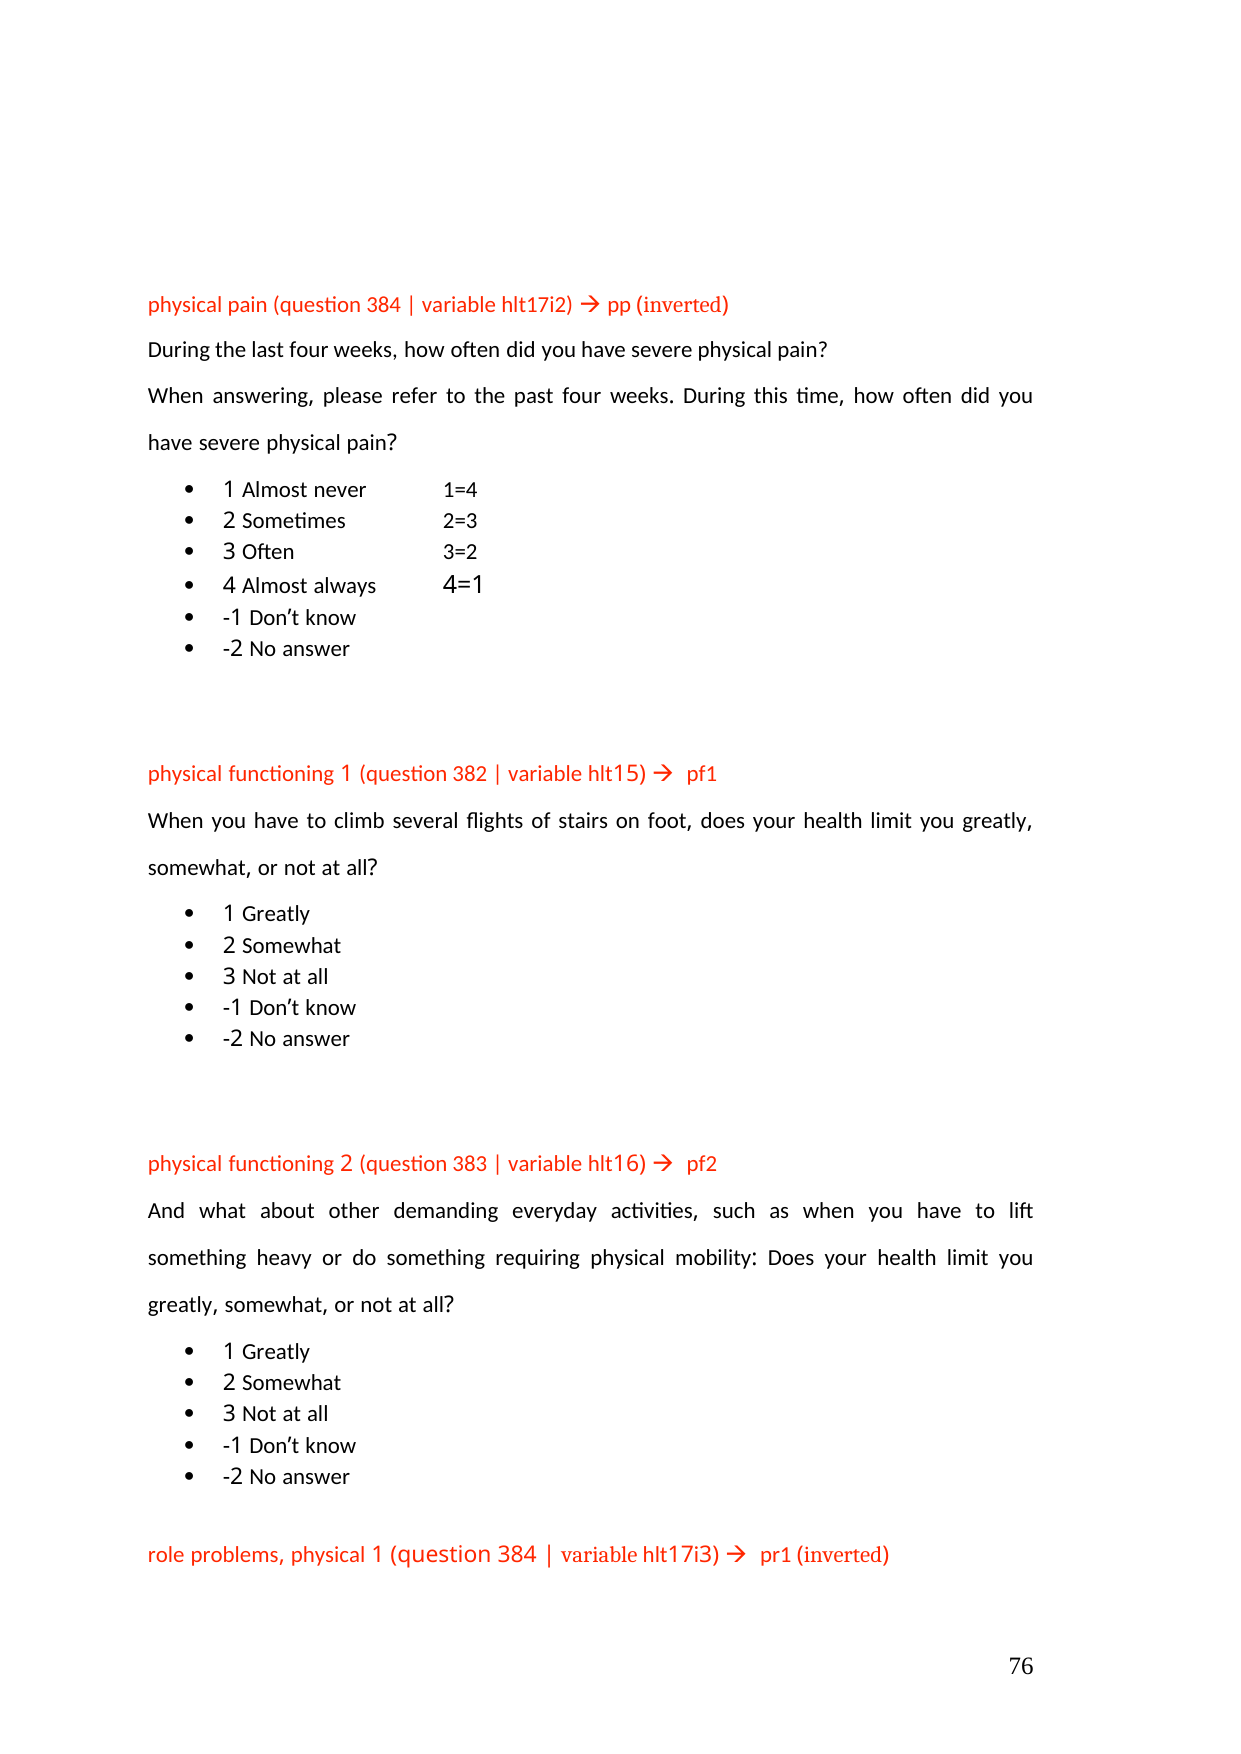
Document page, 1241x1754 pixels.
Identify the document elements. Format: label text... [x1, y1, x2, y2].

text role problems, physical 1 (question 384 | variable hlt17i3) pr1 (inverted) [148, 1538, 1033, 1569]
text physical pain (question 384 | variable hlt17i2) pp (inverted) [148, 288, 1033, 319]
list 1 Almost never 1=4 [185, 473, 1033, 504]
list -2 No answer [185, 1022, 1033, 1053]
list 2 Sometimes 2=3 [185, 504, 1033, 535]
text When answering, please refer to the past four weeks. During this time, how often did you have severe physical pain? [148, 379, 1033, 457]
list 4 Almost always 4=1 [185, 566, 1033, 600]
list 2 Somewhat [185, 1366, 1033, 1397]
list -1 Don’t know [185, 1428, 1033, 1460]
text During the last four weeks, how often did you have severe physical pain? [148, 335, 1033, 363]
text When you have to climb several flights of stairs on foot, does your health limit you greatly, somewhat, or not at all? [148, 803, 1033, 882]
text physical functioning 1 (question 382 | variable hlt15) pf1 [148, 757, 1033, 788]
list -2 No answer [185, 632, 1033, 663]
text And what about other demanding everyday activities, such as when you have to lift something heavy or do something requiring physical mobility: Does your health limit you greatly, somewhat, or not at all? [148, 1194, 1033, 1319]
list 3 Not at all [185, 960, 1033, 991]
list -2 No answer [185, 1460, 1033, 1491]
text physical functioning 2 (question 383 | variable hlt16) pf2 [148, 1147, 1033, 1178]
list 1 Greatly [185, 897, 1033, 928]
list 1 Greatly [185, 1335, 1033, 1366]
list 2 Somewhat [185, 928, 1033, 960]
list 3 Often 3=2 [185, 535, 1033, 566]
list -1 Don’t know [185, 991, 1033, 1022]
list 3 Not at all [185, 1397, 1033, 1428]
list -1 Don’t know [185, 600, 1033, 632]
